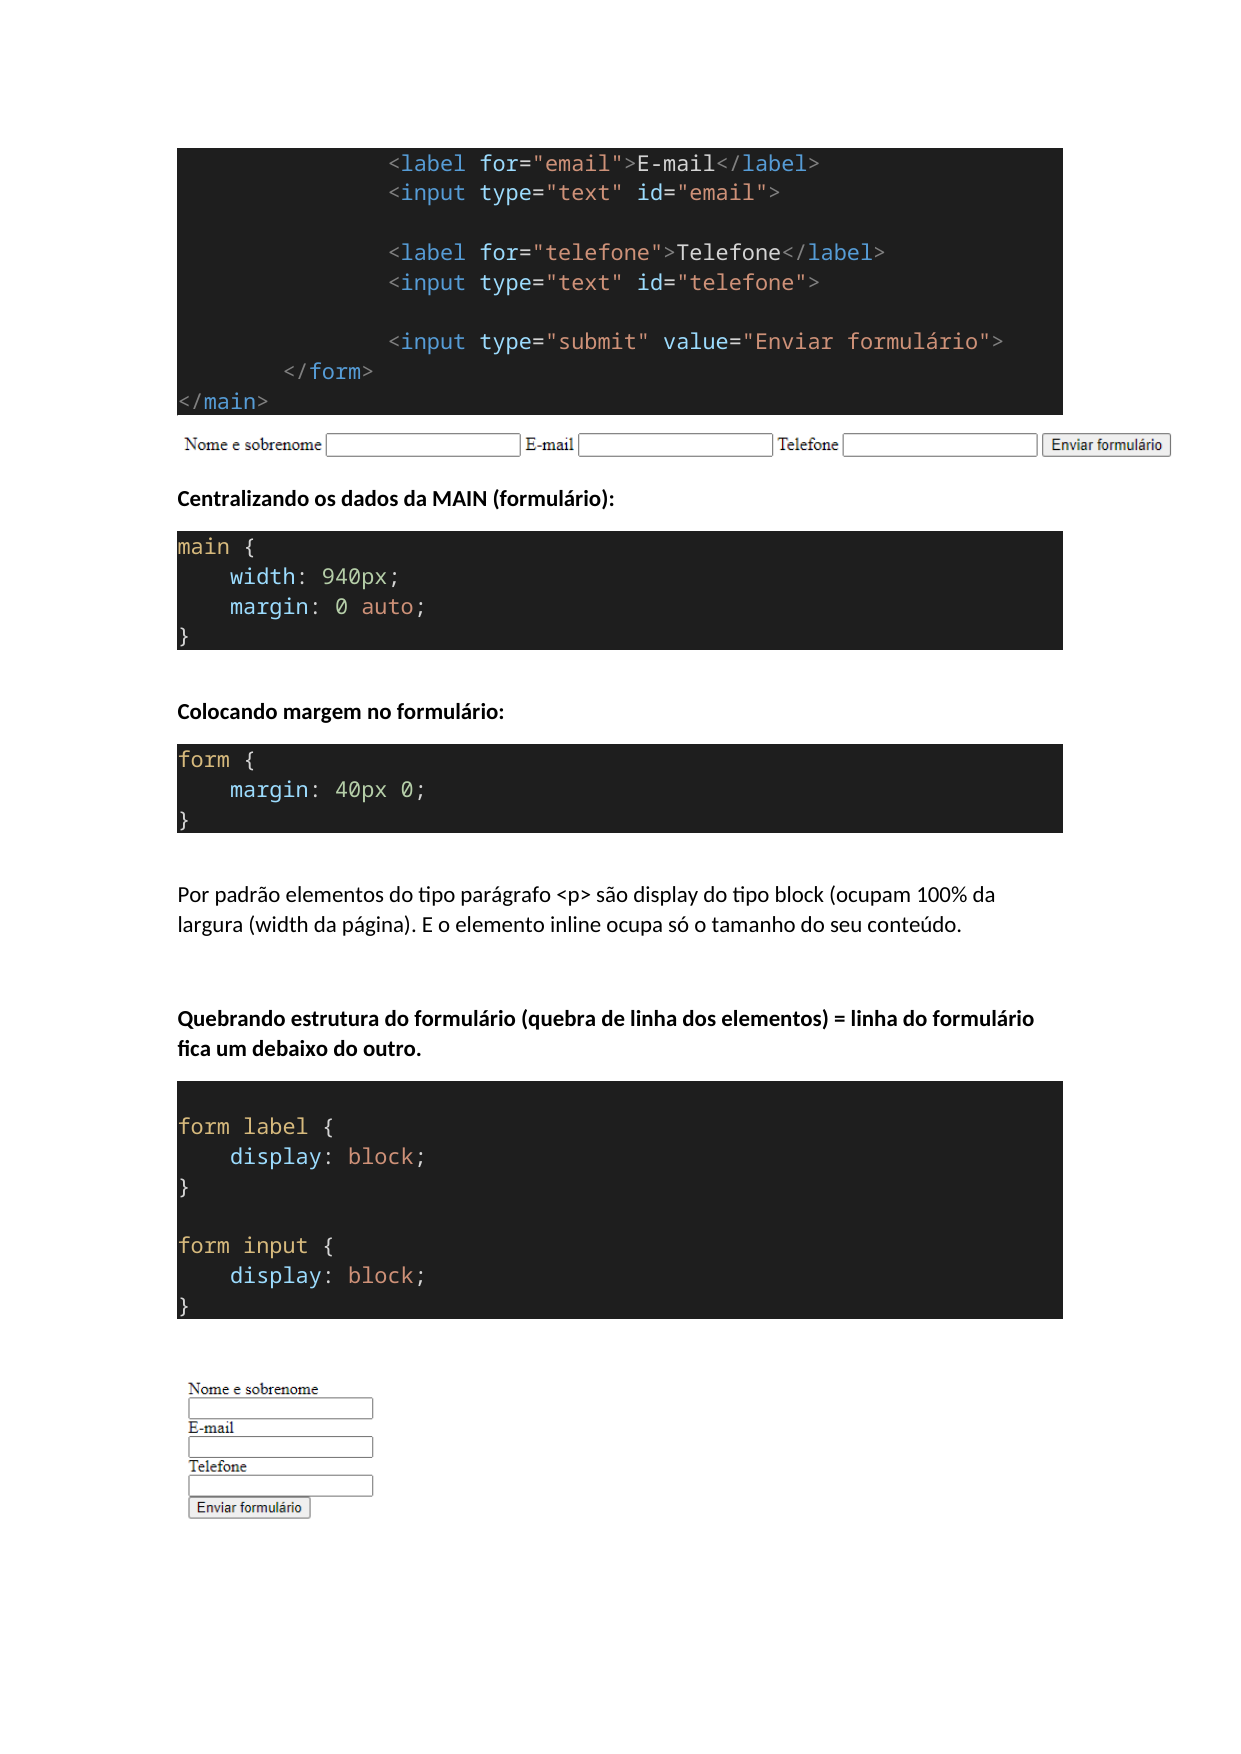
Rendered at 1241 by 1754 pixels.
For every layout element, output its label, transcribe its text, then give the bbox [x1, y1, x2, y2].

text form input { [177, 1230, 1063, 1260]
text } [177, 1171, 1063, 1200]
text Centralizando os dados da MAIN (formulário): [177, 484, 1063, 512]
text <label for="telefone">Telefone</label> [177, 237, 1063, 267]
text </form> [177, 356, 1063, 386]
text display: block; [177, 1141, 1063, 1171]
picture [177, 415, 1181, 466]
text </main> [177, 386, 1063, 415]
text display: block; [177, 1260, 1063, 1290]
text <input type="text" id="email"> [177, 177, 1063, 207]
text margin: 40px 0; [177, 774, 1063, 803]
text } [177, 620, 1063, 650]
text Por padrão elementos do tipo parágrafo <p> são display do tipo block (ocupam 100% da largura (width da página). E o elemento inline ocupa só o tamanho do seu conteúdo. [177, 880, 1063, 938]
text <input type="text" id="telefone"> [177, 267, 1063, 297]
text form label { [177, 1111, 1063, 1141]
text margin: 0 auto; [177, 591, 1063, 620]
text <label for="email">E-mail</label> [177, 148, 1063, 177]
text } [177, 1290, 1063, 1319]
text main { [177, 531, 1063, 561]
text Quebrando estrutura do formulário (quebra de linha dos elementos) = linha do formulário fica um debaixo do outro. [177, 1004, 1063, 1062]
text Colocando margem no formulário: [177, 697, 1063, 725]
text } [177, 803, 1063, 833]
picture [177, 1366, 391, 1527]
text width: 940px; [177, 561, 1063, 591]
text <input type="submit" value="Enviar formulário"> [177, 326, 1063, 356]
text form { [177, 744, 1063, 774]
